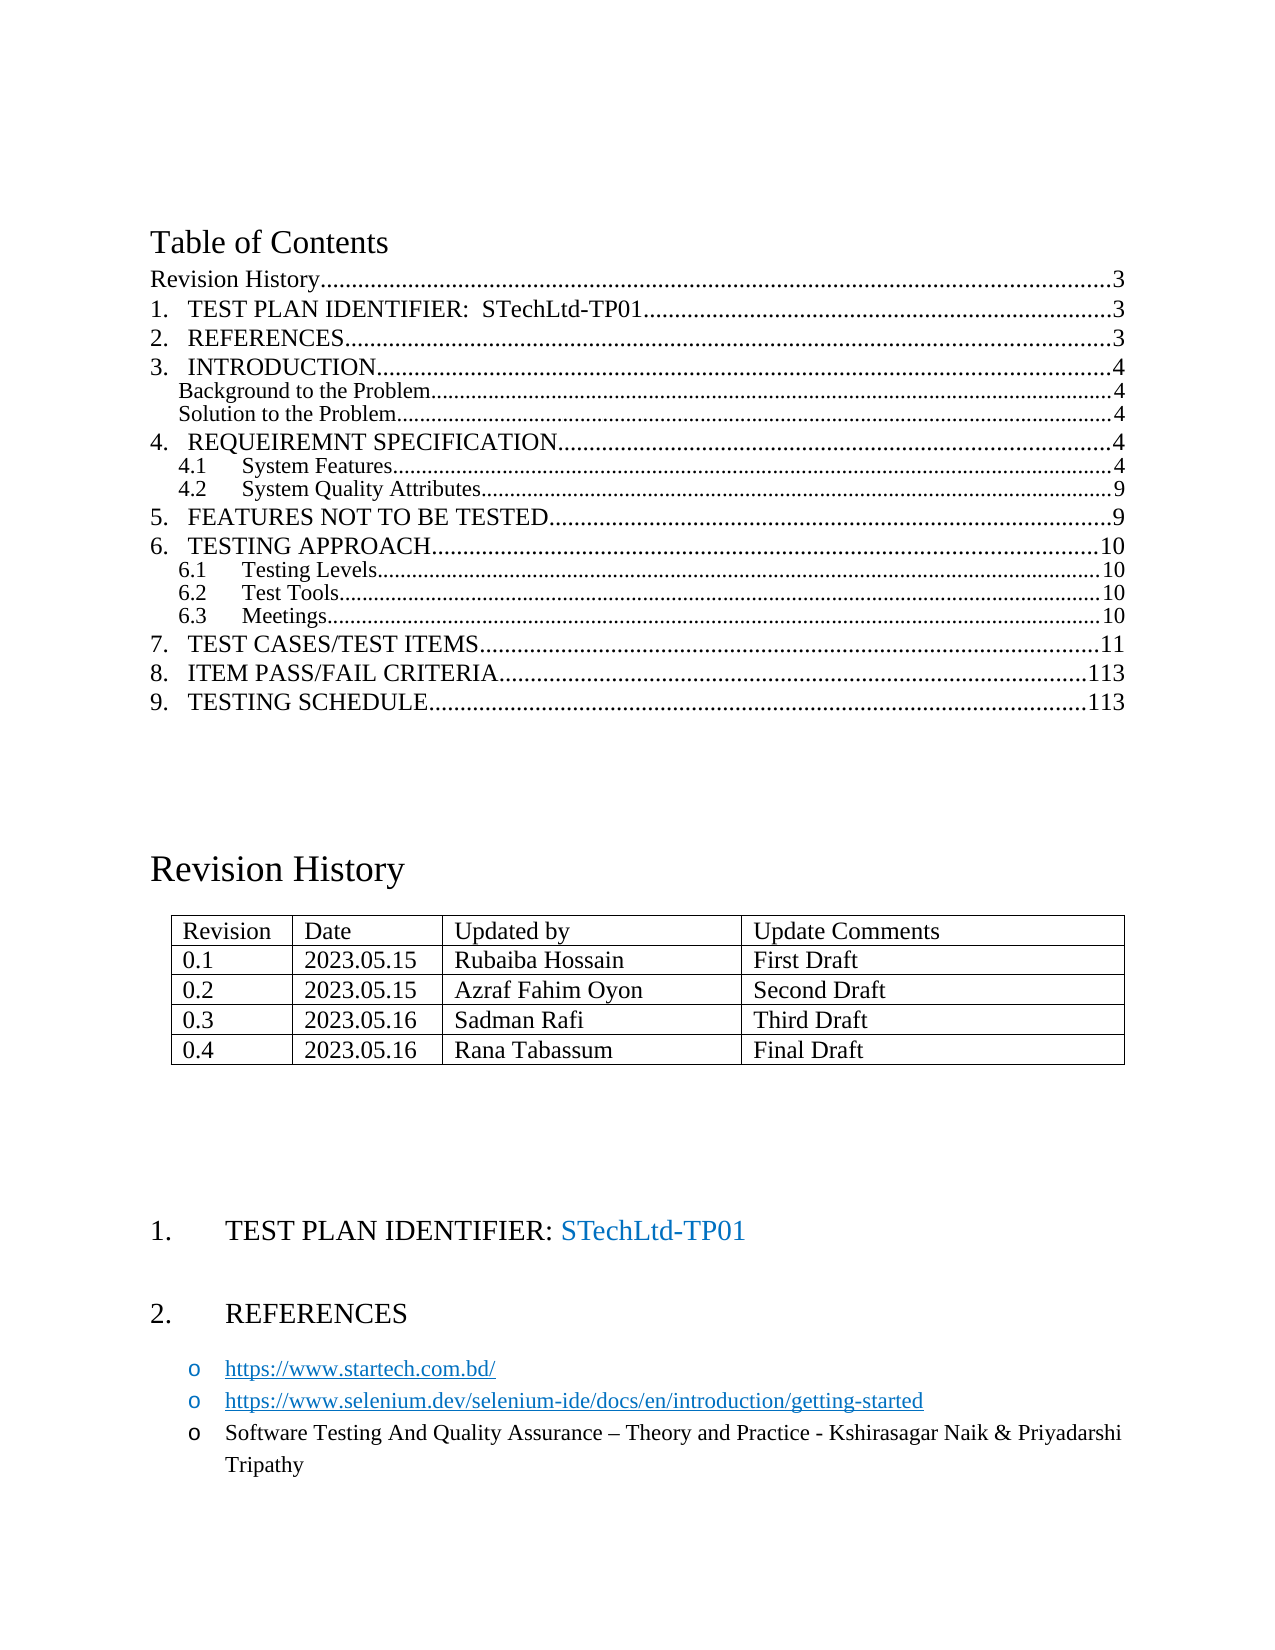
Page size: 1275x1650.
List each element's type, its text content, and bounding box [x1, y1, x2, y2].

table_cell First Draft [742, 946, 1124, 974]
list https://www.startech.com.bd/ [187, 1355, 1125, 1383]
table_cell Rana Tabassum [443, 1035, 741, 1064]
table_cell 2023.05.15 [293, 975, 442, 1004]
table_header Update Comments [742, 916, 1124, 944]
table_cell Final Draft [742, 1035, 1124, 1064]
table_cell Azraf Fahim Oyon [443, 975, 741, 1004]
table_cell 2023.05.16 [293, 1005, 442, 1034]
table_cell Sadman Rafi [443, 1005, 741, 1034]
subtitle TEST PLAN IDENTIFIER: STechLtd-TP01 [150, 1213, 1125, 1246]
list https://www.selenium.dev/selenium-ide/docs/en/introduction/getting-started [187, 1387, 1125, 1415]
subtitle REFERENCES [150, 1296, 1125, 1330]
table_header Revision [172, 916, 292, 944]
list Software Testing And Quality Assurance – Theory and Practice - Kshirasagar Naik & Priyadarshi Tripathy [187, 1419, 1125, 1478]
table_cell 0.4 [172, 1035, 292, 1064]
table_cell 0.3 [172, 1005, 292, 1034]
table_cell Third Draft [742, 1005, 1124, 1034]
table_cell Rubaiba Hossain [443, 946, 741, 974]
table_cell 0.2 [172, 975, 292, 1004]
table_cell 0.1 [172, 946, 292, 974]
table_cell Second Draft [742, 975, 1124, 1004]
table_header Date [293, 916, 442, 944]
table_cell 2023.05.15 [293, 946, 442, 974]
table_cell 2023.05.16 [293, 1035, 442, 1064]
table_header Updated by [443, 916, 741, 944]
subtitle Revision History [150, 847, 1125, 890]
